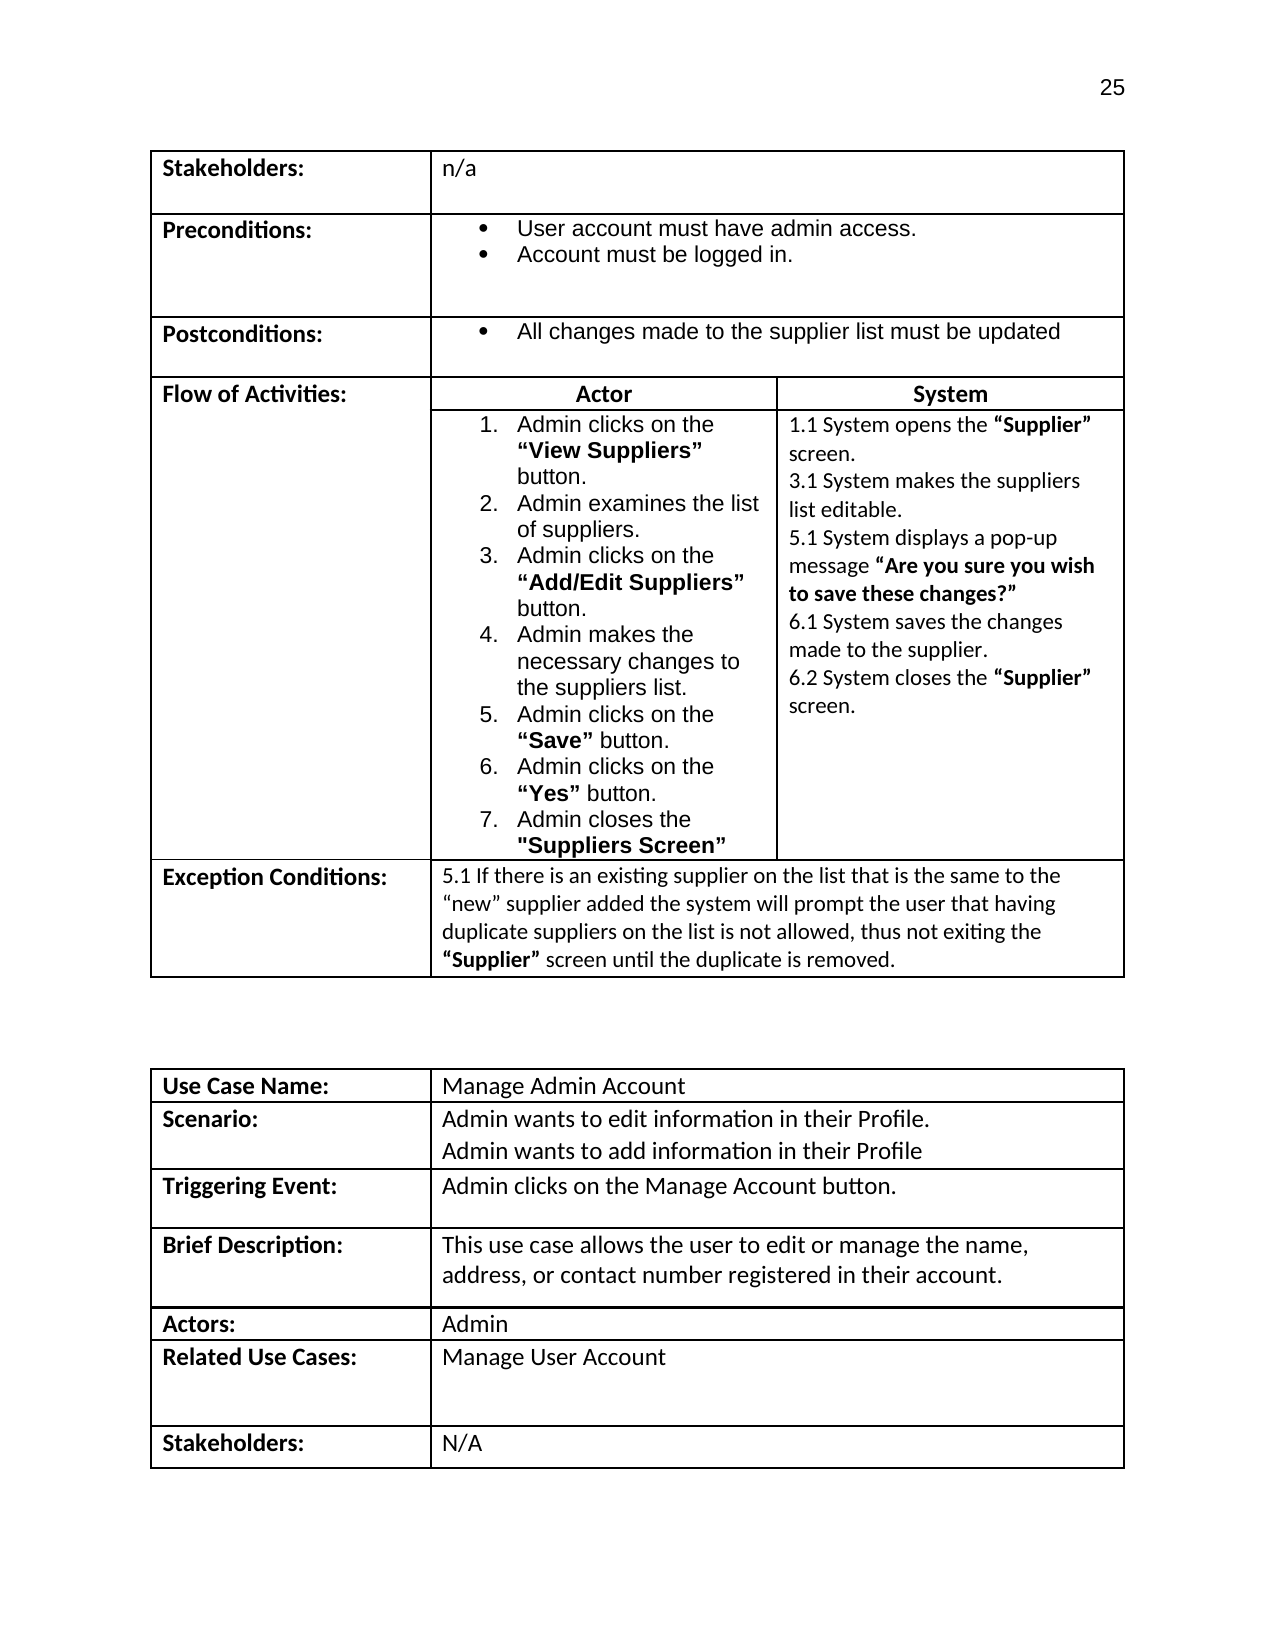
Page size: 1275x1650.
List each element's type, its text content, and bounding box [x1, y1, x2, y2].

table_cell Triggering Event: [152, 1170, 430, 1227]
table_cell Admin [432, 1309, 1123, 1339]
table_cell Flow of Activities: [152, 378, 430, 859]
table_cell Preconditions: [152, 215, 430, 316]
table_cell Admin clicks on the “View Suppliers” button. Admin examines the list of suppliers. Admin clicks on the “Add/Edit Suppliers” button. Admin makes the necessary changes to the suppliers list. Admin clicks on the “Save” button. Admin clicks on the “Yes” button. Admin closes the "Suppliers Screen” [432, 411, 776, 859]
table_cell Brief Description: [152, 1229, 430, 1306]
table_cell This use case allows the user to edit or manage the name, address, or contact number registered in their account. [432, 1229, 1123, 1306]
table_header Manage Admin Account [432, 1070, 1123, 1101]
table_cell Scenario: [152, 1103, 430, 1168]
table_cell 1.1 System opens the “Supplier” screen. 3.1 System makes the suppliers list editable. 5.1 System displays a pop-up message “Are you sure you wish to save these changes?” 6.1 System saves the changes made to the supplier. 6.2 System closes the “Supplier” screen. [778, 411, 1123, 859]
table_cell Admin clicks on the Manage Account button. [432, 1170, 1123, 1227]
table_cell Manage User Account [432, 1341, 1123, 1425]
table_cell Actors: [152, 1309, 430, 1339]
table_cell Postconditions: [152, 318, 430, 376]
table_cell User account must have admin access. Account must be logged in. [432, 215, 1123, 316]
table_header Use Case Name: [152, 1070, 430, 1101]
table_cell Actor [432, 378, 776, 408]
table_cell All changes made to the supplier list must be updated [432, 318, 1123, 376]
table_cell n/a [432, 152, 1123, 212]
table_cell Exception Conditions: [152, 860, 430, 976]
table_cell 5.1 If there is an existing supplier on the list that is the same to the “new” supplier added the system will prompt the user that having duplicate suppliers on the list is not allowed, thus not exiting the “Supplier” screen until the duplicate is removed. [432, 861, 1123, 976]
table_cell Related Use Cases: [152, 1341, 430, 1425]
table_cell System [778, 378, 1123, 408]
table_cell Admin wants to edit information in their Profile. Admin wants to add information in their Profile [432, 1103, 1123, 1168]
table_cell N/A [432, 1427, 1123, 1467]
table_cell Stakeholders: [152, 152, 430, 212]
table_cell Stakeholders: [152, 1427, 430, 1467]
